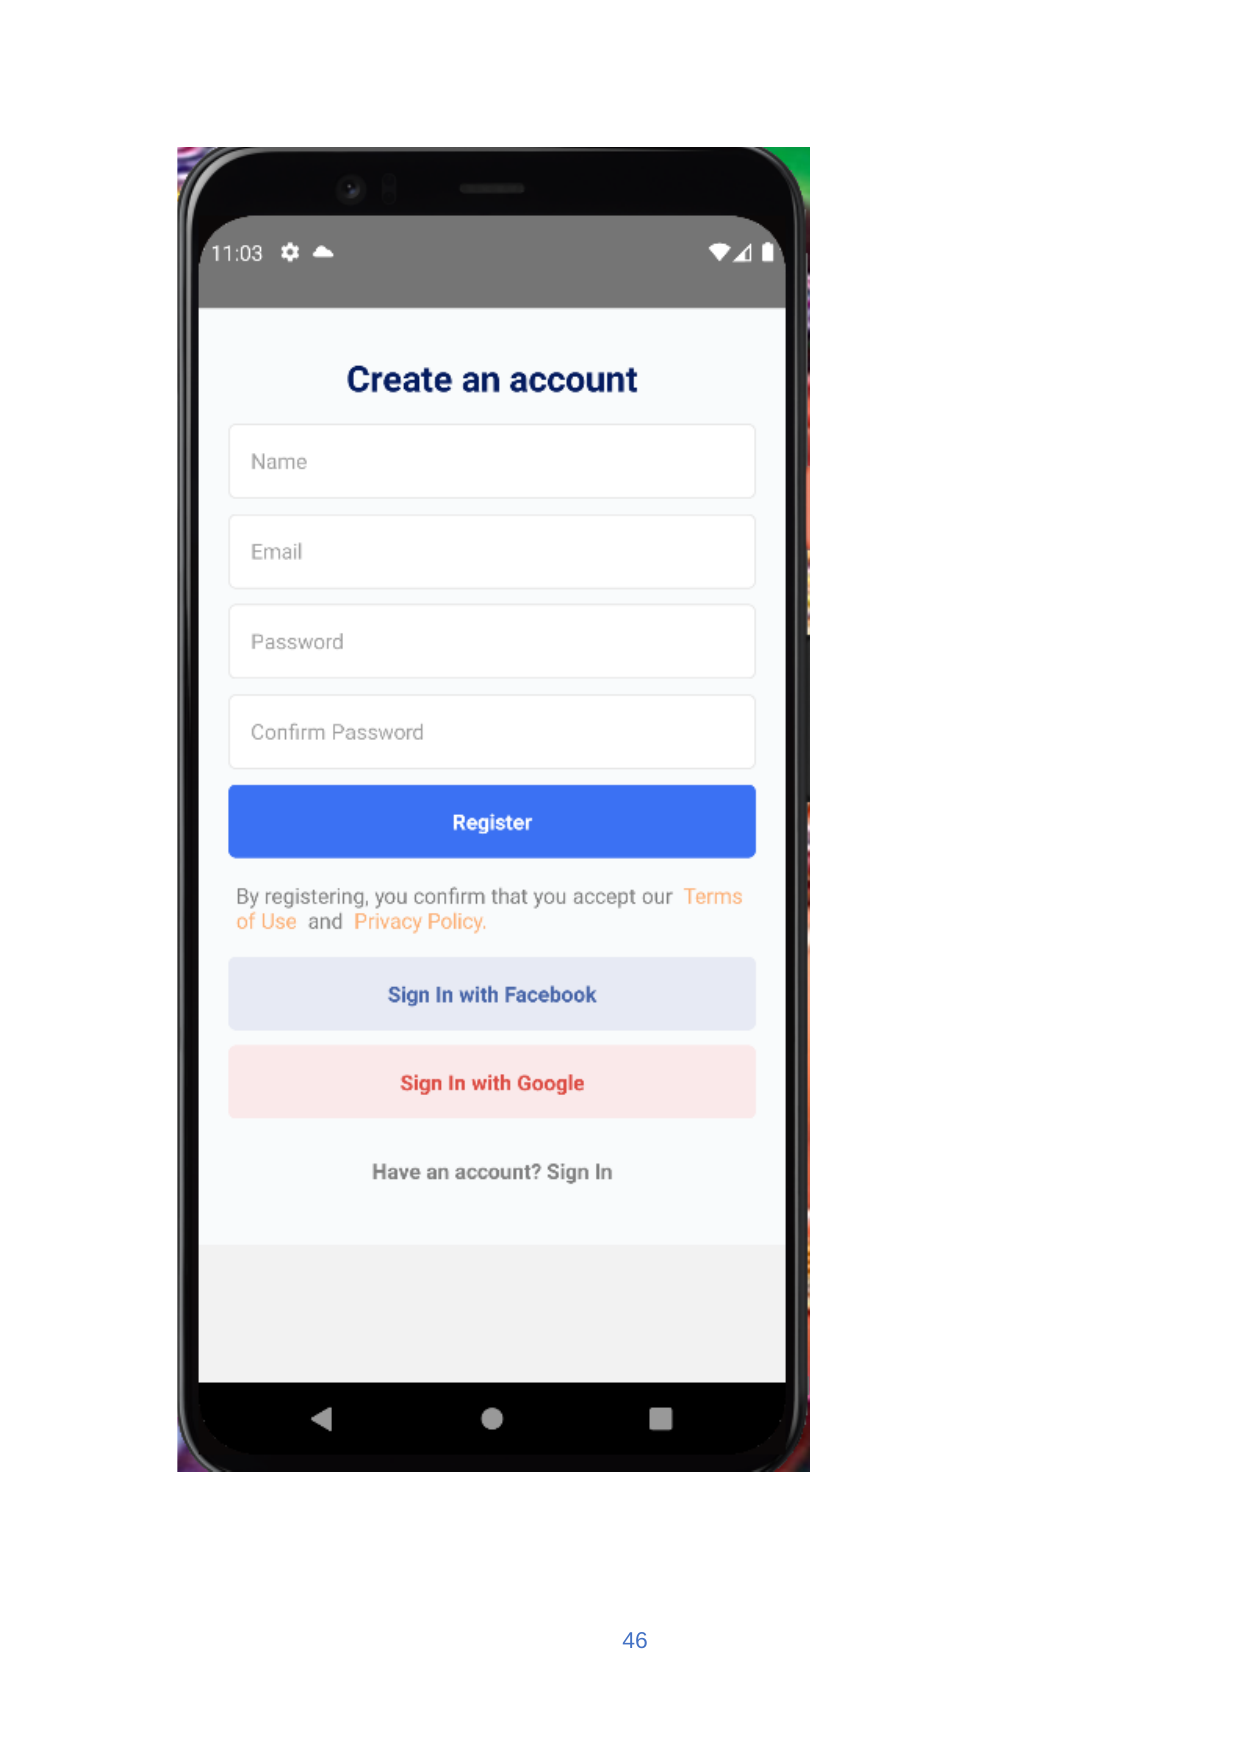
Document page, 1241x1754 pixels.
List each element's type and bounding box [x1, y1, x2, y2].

picture [177, 147, 810, 1472]
